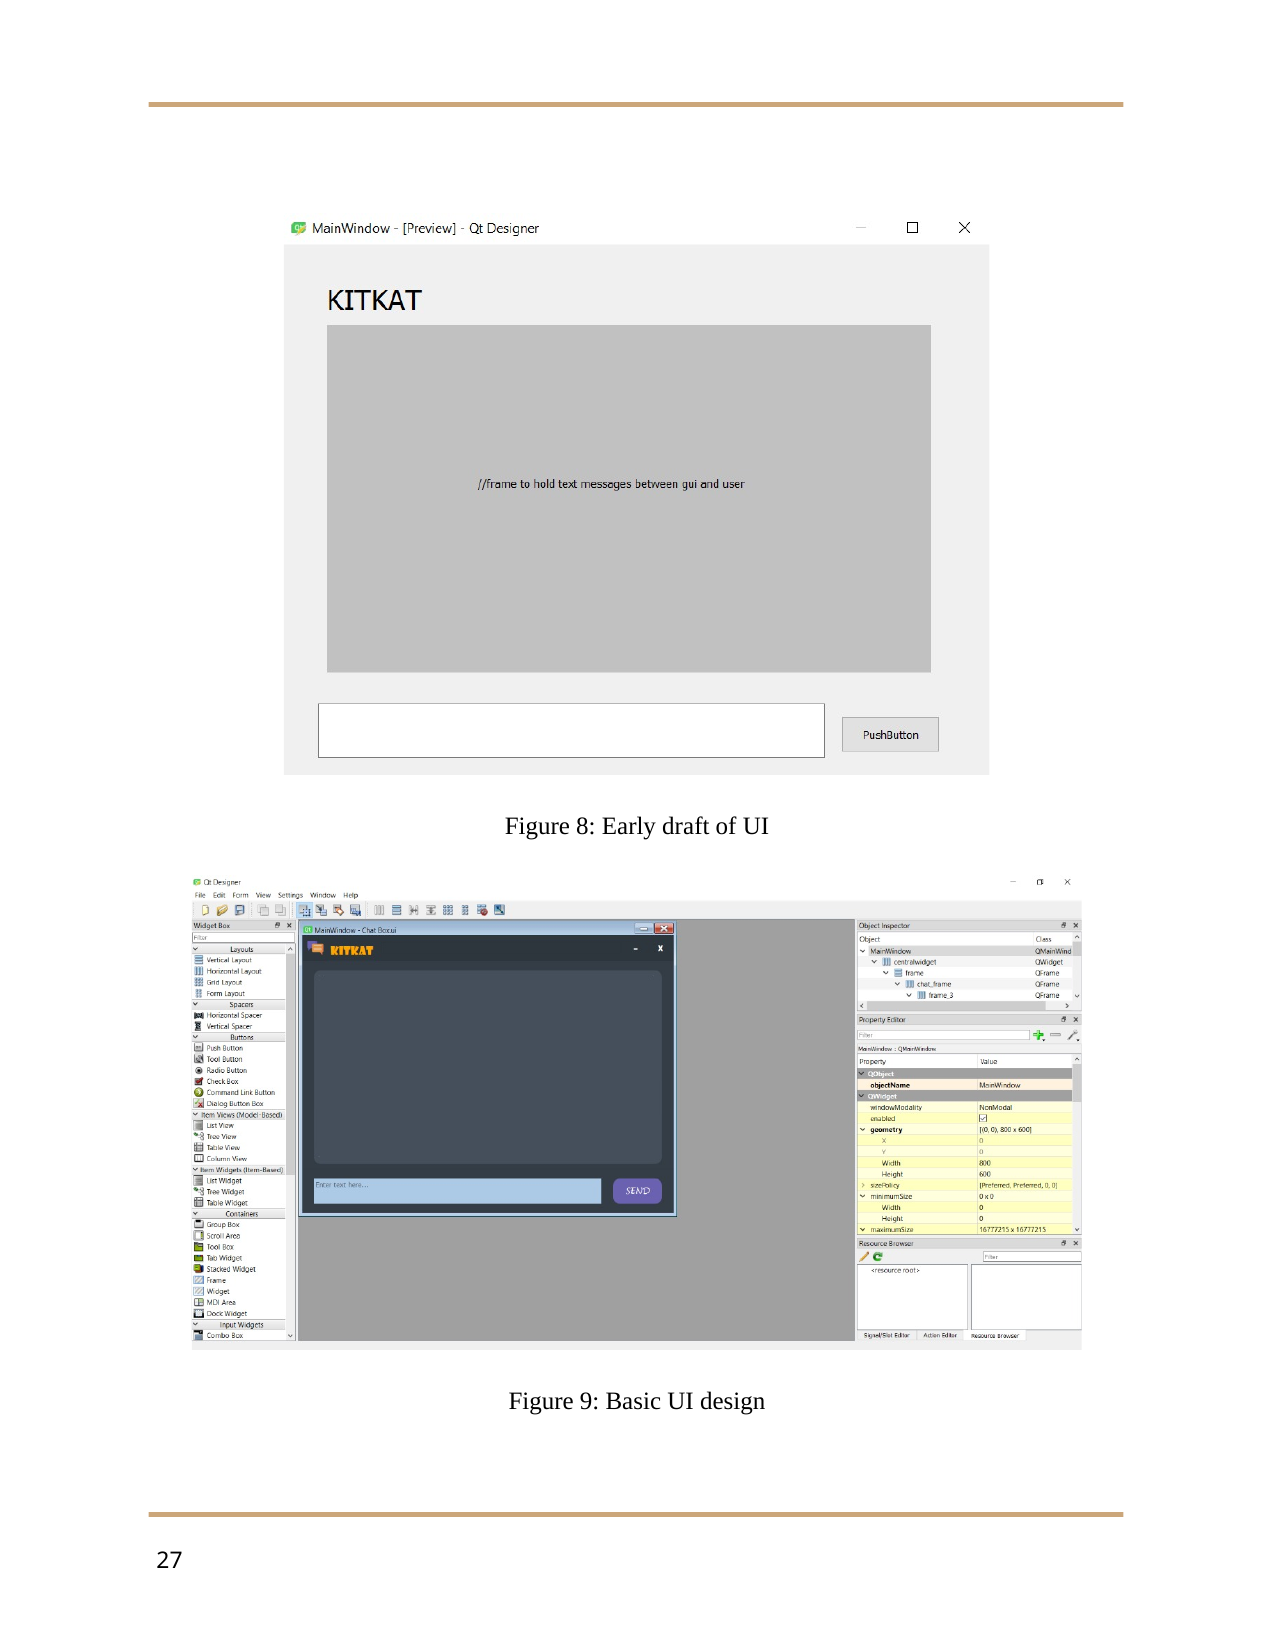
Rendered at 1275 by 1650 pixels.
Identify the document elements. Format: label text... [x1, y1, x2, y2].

picture [148, 102, 1124, 107]
picture [191, 875, 1082, 1350]
picture [148, 1512, 1124, 1517]
text Figure 8: Early draft of UI [148, 811, 1125, 840]
text Figure 9: Basic UI design [148, 1386, 1125, 1415]
picture [283, 213, 990, 775]
